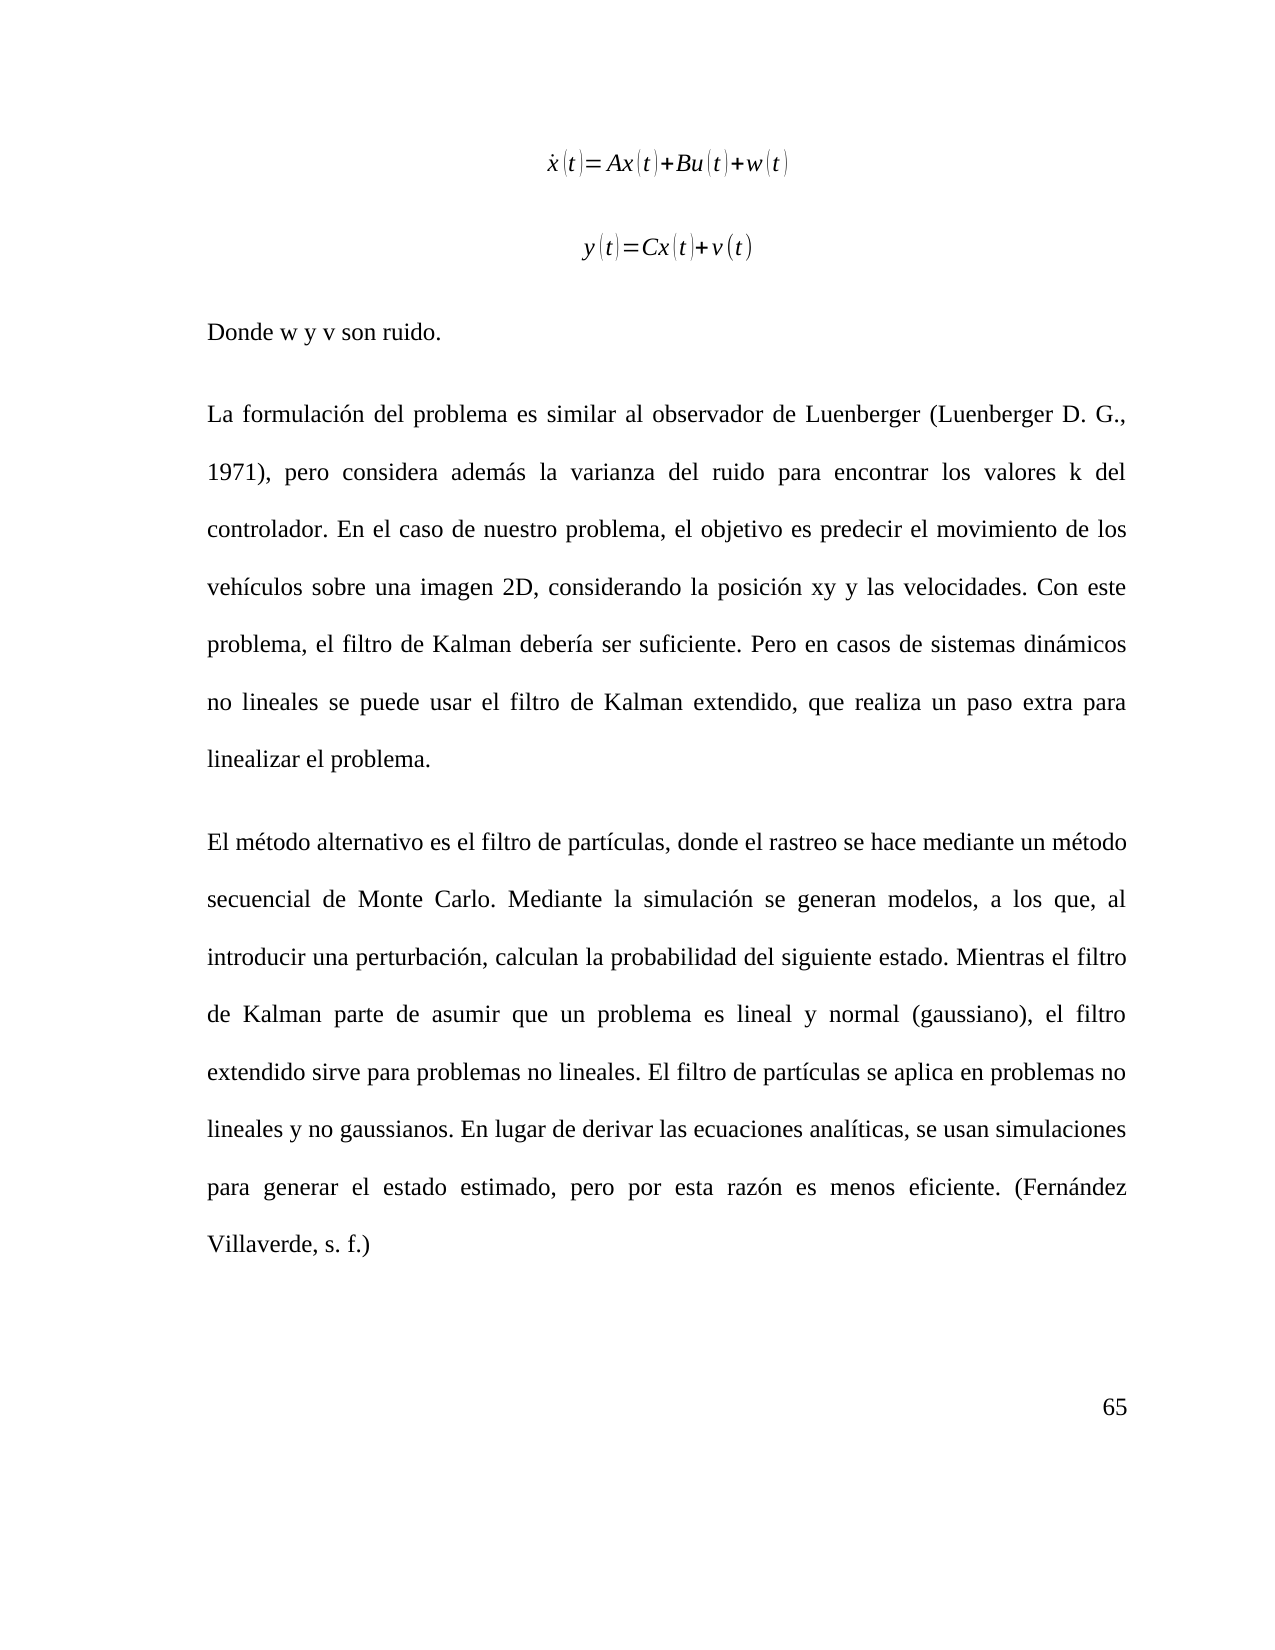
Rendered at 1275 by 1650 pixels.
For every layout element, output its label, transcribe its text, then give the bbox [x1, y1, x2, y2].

text La formulación del problema es similar al observador de Luenberger (Luenberger D. G., 1971), pero considera además la varianza del ruido para encontrar los valores k del controlador. En el caso de nuestro problema, el objetivo es predecir el movimiento de los vehículos sobre una imagen 2D, considerando la posición xy y las velocidades. Con este problema, el filtro de Kalman debería ser suficiente. Pero en casos de sistemas dinámicos no lineales se puede usar el filtro de Kalman extendido, que realiza un paso extra para linealizar el problema. [207, 399, 1127, 773]
text Donde w y v son ruido. [207, 317, 1127, 346]
text El método alternativo es el filtro de partículas, donde el rastreo se hace mediante un método secuencial de Monte Carlo. Mediante la simulación se generan modelos, a los que, al introducir una perturbación, calculan la probabilidad del siguiente estado. Mientras el filtro de Kalman parte de asumir que un problema es lineal y normal (gaussiano), el filtro extendido sirve para problemas no lineales. El filtro de partículas se aplica en problemas no lineales y no gaussianos. En lugar de derivar las ecuaciones analíticas, se usan simulaciones para generar el estado estimado, pero por esta razón es menos eficiente. (Fernández Villaverde, s. f.) [207, 827, 1127, 1258]
